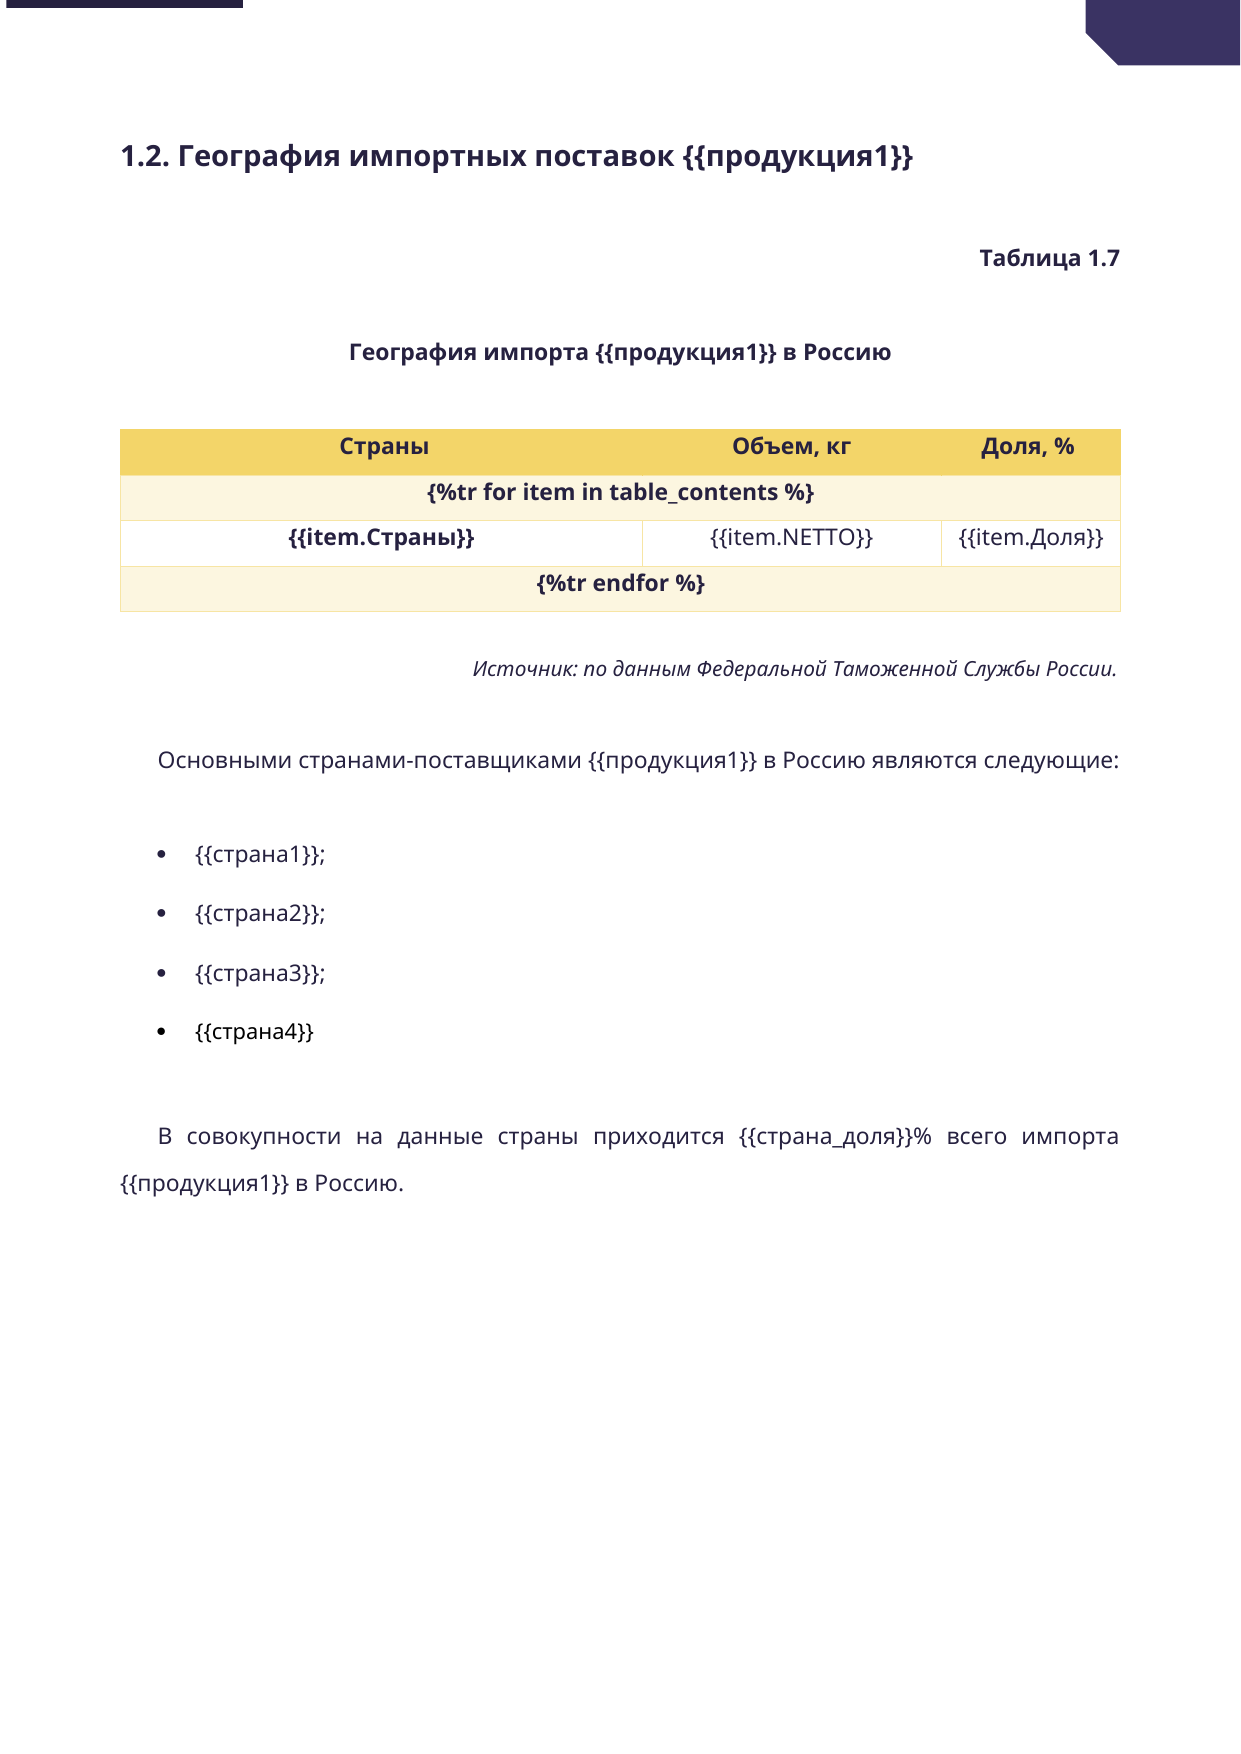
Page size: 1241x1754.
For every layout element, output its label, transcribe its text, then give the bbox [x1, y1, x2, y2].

text В совокупности на данные страны приходится {{страна_доля}}% всего импорта {{продукция1}} в Россию. [120, 1120, 1120, 1198]
table_header Объем, кг [643, 430, 941, 475]
text Источник: по данным Федеральной Таможенной Службы России. [120, 654, 1120, 683]
list {{страна4}} [157, 1016, 1120, 1046]
text Таблица 1.7 [120, 242, 1120, 273]
table_header Доля, % [942, 430, 1120, 475]
table_header Страны [121, 430, 642, 475]
text География импорта {{продукция1}} в Россию [120, 336, 1120, 367]
table_cell {%tr for item in table_contents %} [121, 476, 1120, 520]
subtitle 1.2. География импортных поставок {{продукция1}} [120, 135, 1120, 175]
table_cell {{item.Доля}} [942, 521, 1120, 566]
list {{страна2}}; [157, 897, 1120, 928]
list {{страна3}}; [157, 957, 1120, 988]
table_cell {{item.NETTO}} [643, 521, 941, 566]
table_cell {{item.Страны}} [121, 521, 642, 566]
table_cell {%tr endfor %} [121, 567, 1120, 611]
text Основными странами-поставщиками {{продукция1}} в Россию являются следующие: [120, 744, 1120, 775]
list {{страна1}}; [157, 838, 1120, 869]
